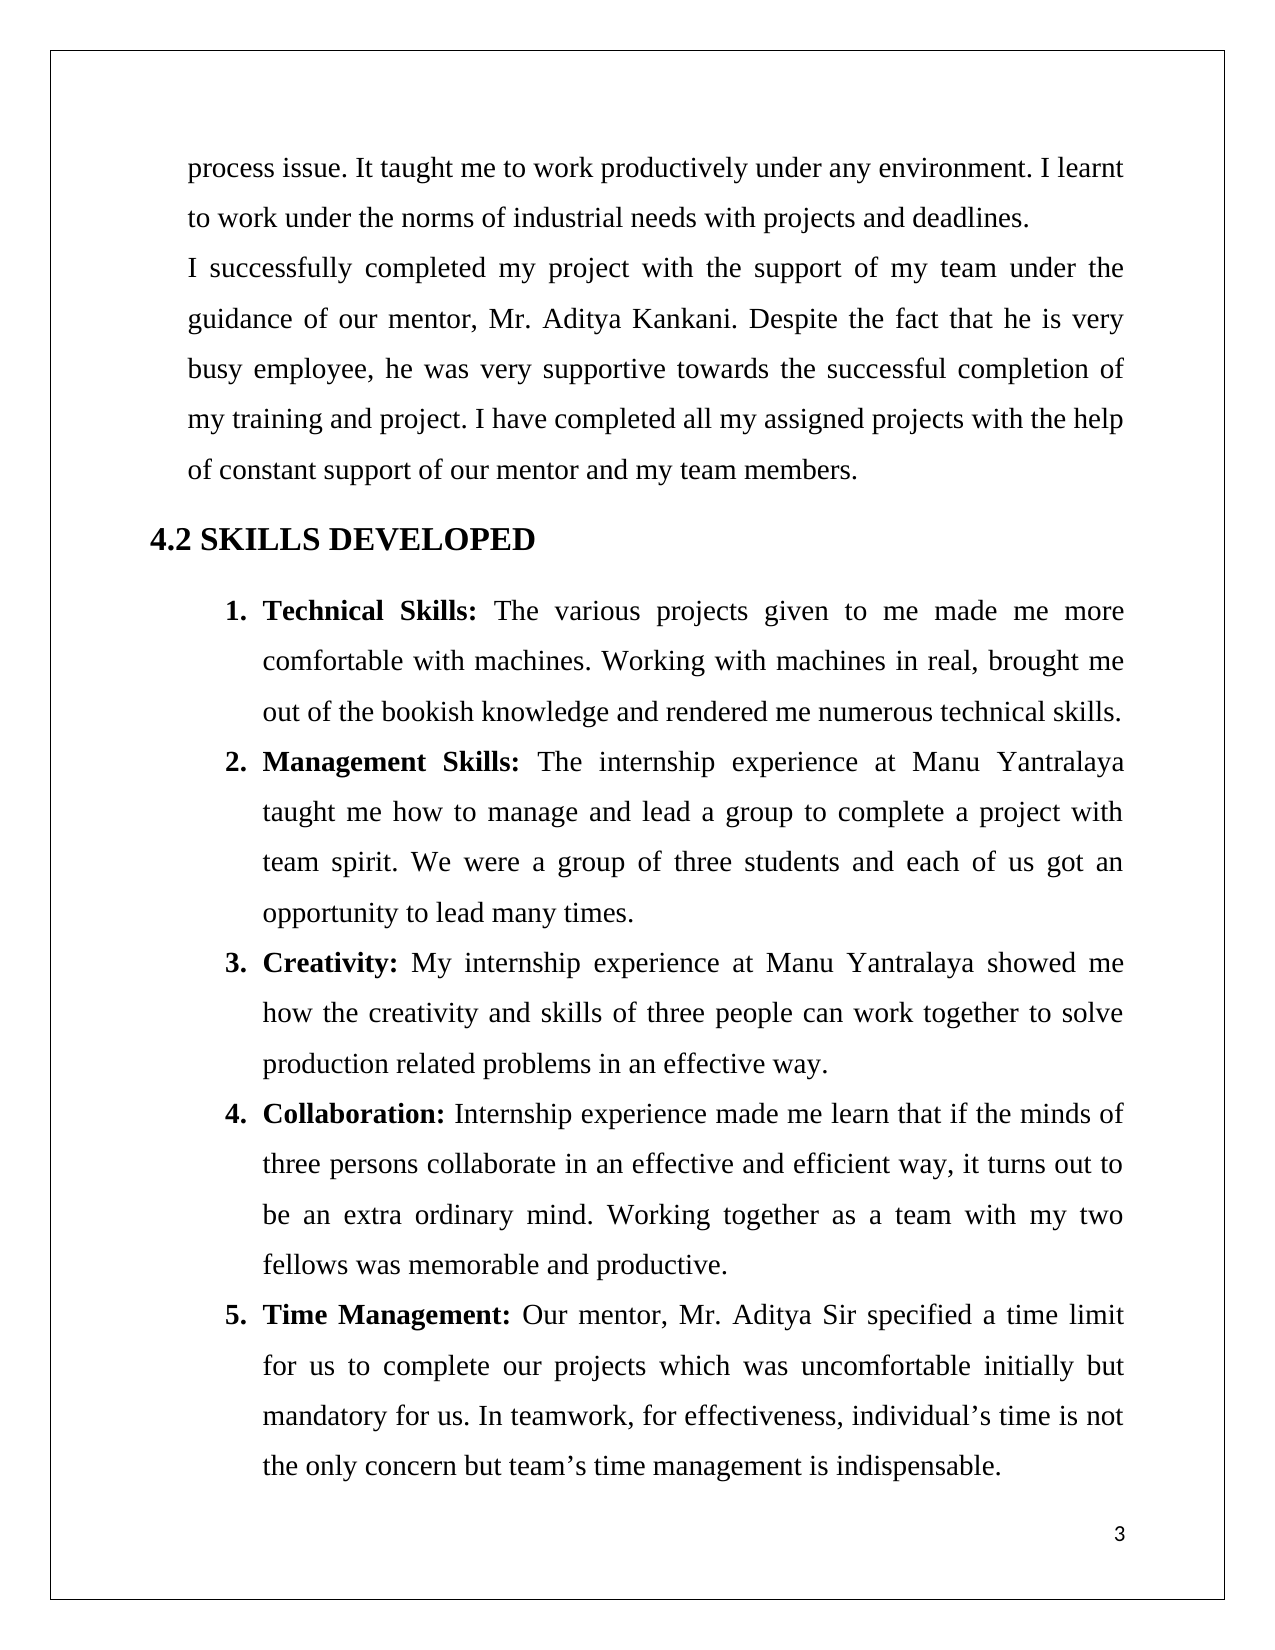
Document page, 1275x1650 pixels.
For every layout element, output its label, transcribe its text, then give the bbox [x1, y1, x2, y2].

text 4.2 SKILLS DEVELOPED [150, 519, 1125, 557]
list Creativity: My internship experience at Manu Yantralaya showed me how the creativity and skills of three people can work together to solve production related problems in an effective way. [225, 945, 1125, 1079]
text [187, 150, 1125, 234]
text I successfully completed my project with the support of my team under the guidance of our mentor, Mr. Aditya Kankani. Despite the fact that he is very busy employee, he was very supportive towards the successful completion of my training and project. I have completed all my assigned projects with the help of constant support of our mentor and my team members. [187, 251, 1125, 485]
list Time Management: Our mentor, Mr. Aditya Sir specified a time limit for us to complete our projects which was uncomfortable initially but mandatory for us. In teamwork, for effectiveness, individual’s time is not the only concern but team’s time management is indispensable. [225, 1297, 1125, 1482]
list Collaboration: Internship experience made me learn that if the minds of three persons collaborate in an effective and efficient way, it turns out to be an extra ordinary mind. Working together as a team with my two fellows was memorable and productive. [225, 1096, 1125, 1281]
list Management Skills: The internship experience at Manu Yantralaya taught me how to manage and lead a group to complete a project with team spirit. We were a group of three students and each of us got an opportunity to lead many times. [225, 744, 1125, 928]
list Technical Skills: The various projects given to me made me more comfortable with machines. Working with machines in real, brought me out of the bookish knowledge and rendered me numerous technical skills. [225, 593, 1125, 727]
